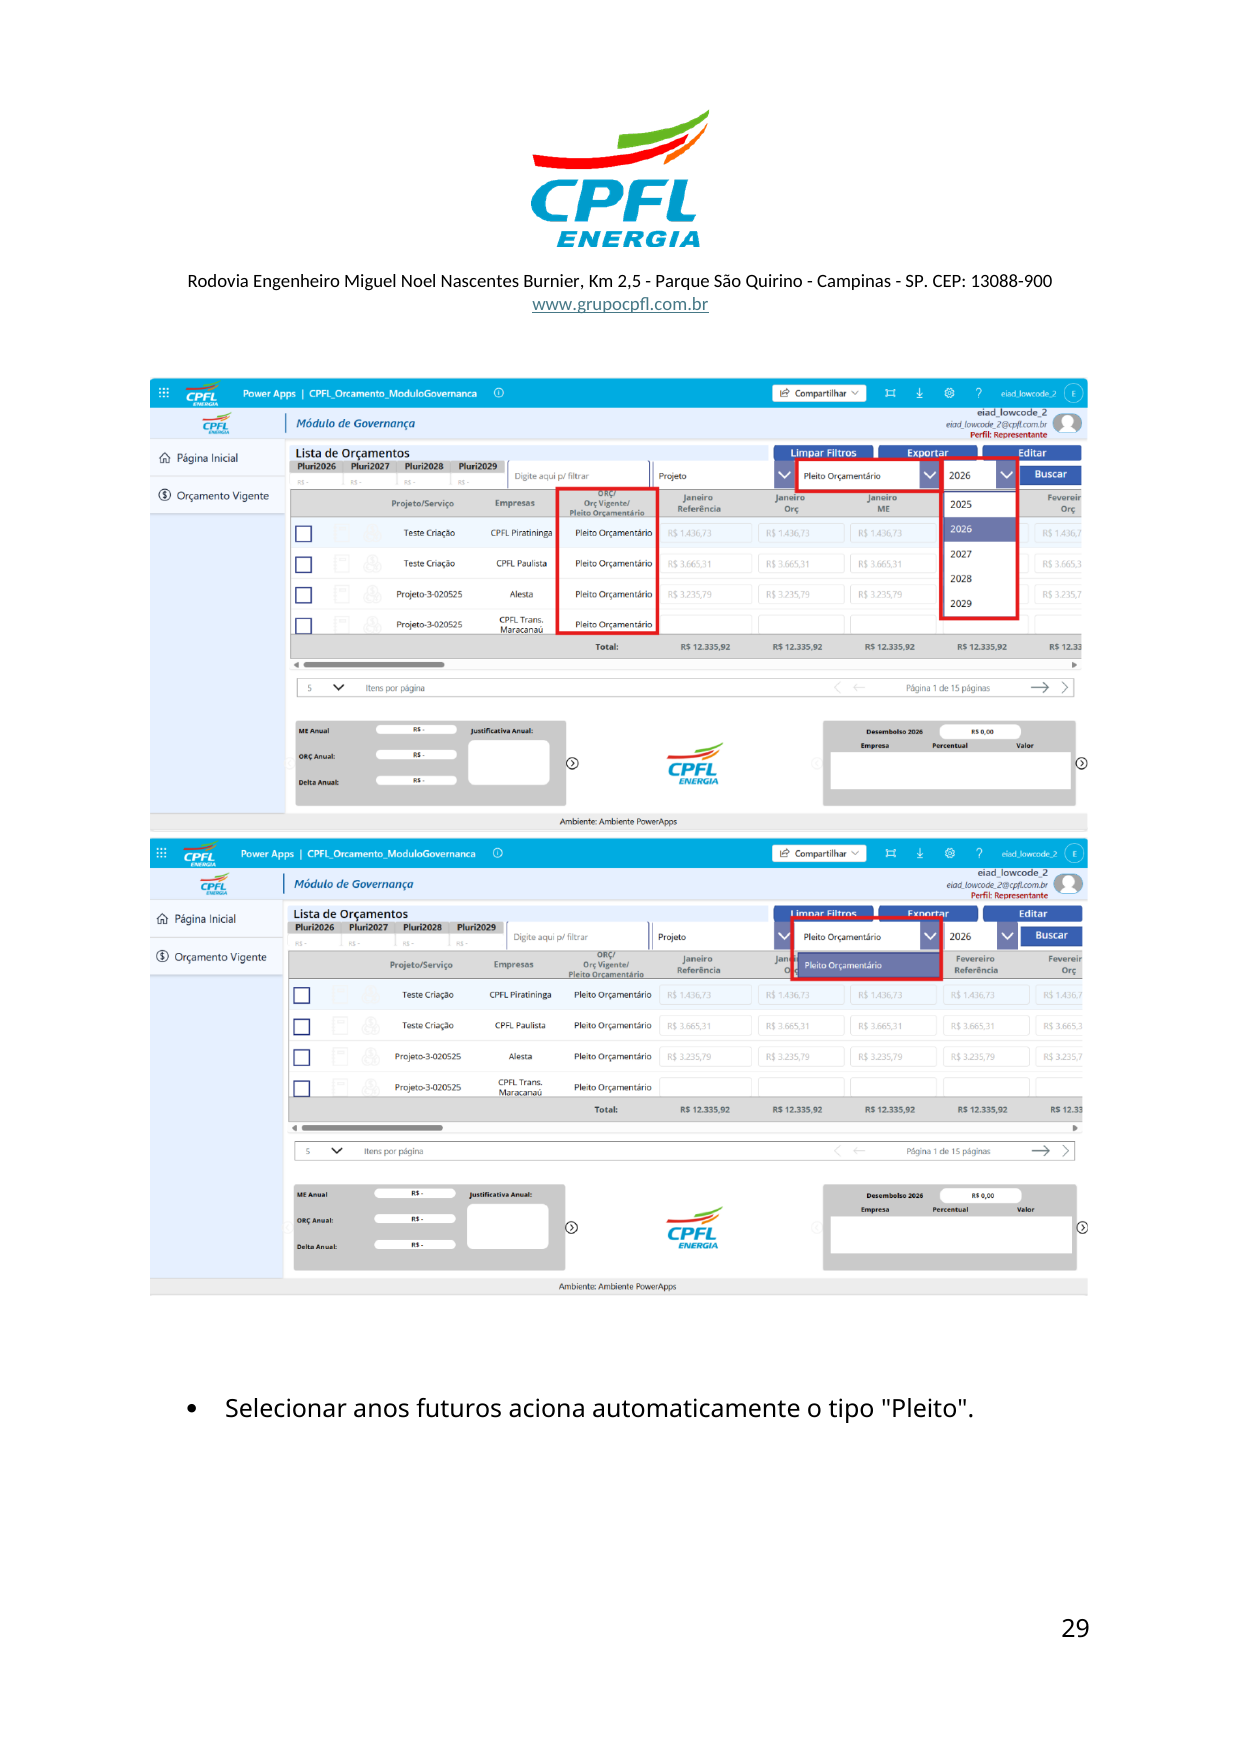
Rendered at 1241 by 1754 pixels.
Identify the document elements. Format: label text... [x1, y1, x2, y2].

picture [434, 853, 444, 857]
picture [653, 235, 660, 243]
picture [206, 844, 213, 850]
picture [451, 853, 467, 857]
picture [187, 383, 216, 390]
picture [411, 850, 418, 857]
picture [320, 390, 328, 396]
picture [359, 853, 370, 857]
picture [256, 392, 270, 396]
picture [187, 393, 214, 400]
picture [773, 385, 866, 401]
picture [285, 392, 295, 396]
picture [389, 851, 398, 856]
picture [436, 392, 454, 396]
picture [773, 845, 866, 862]
picture [185, 845, 203, 850]
picture [352, 392, 378, 396]
picture [531, 109, 710, 247]
list Selecionar anos futuros aciona automaticamente o tipo "Pleito". [187, 1390, 1090, 1424]
picture [150, 408, 1088, 832]
picture [199, 853, 207, 860]
picture [277, 853, 287, 857]
picture [455, 392, 465, 396]
picture [150, 869, 1088, 1296]
